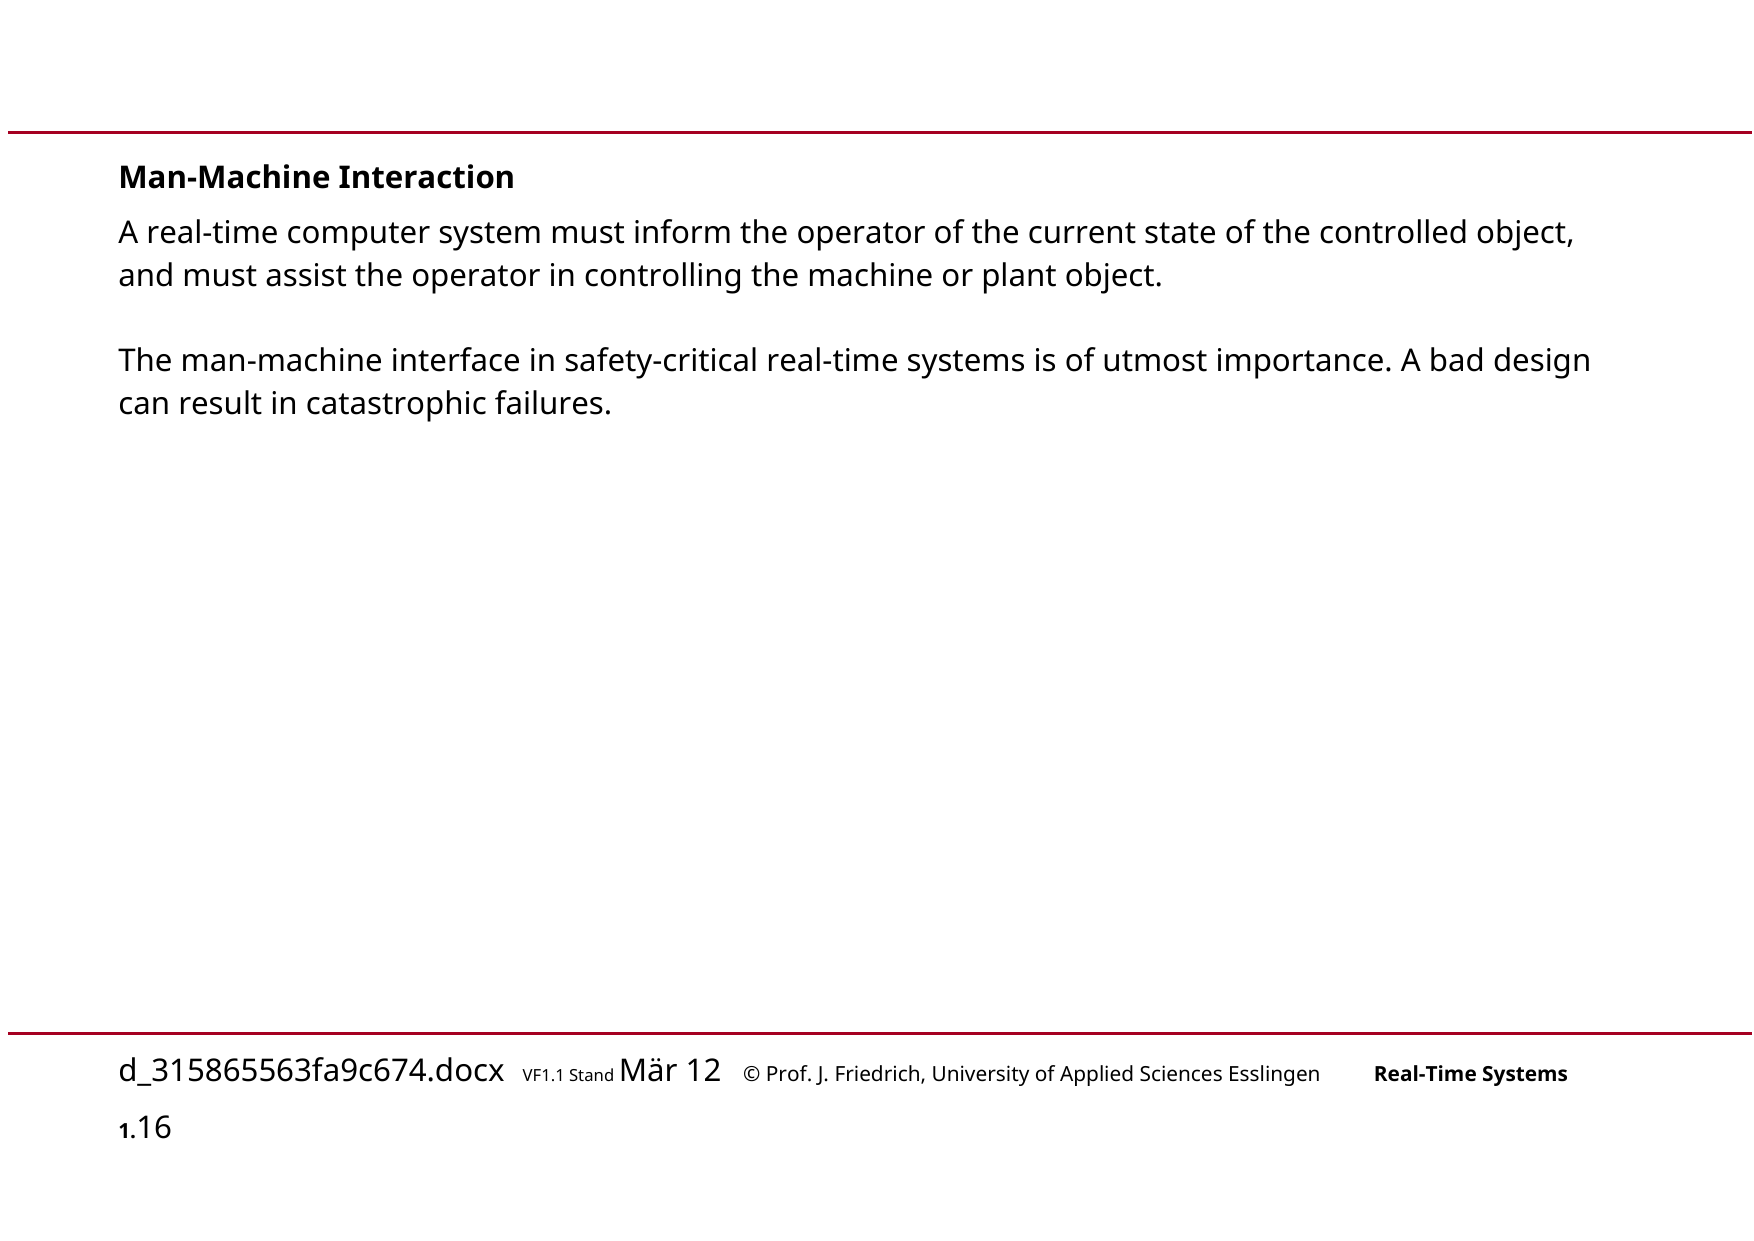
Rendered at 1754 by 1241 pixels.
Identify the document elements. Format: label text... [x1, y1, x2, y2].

subtitle Man-Machine Interaction [118, 155, 1606, 198]
text A real-time computer system must inform the operator of the current state of the controlled object, and must assist the operator in controlling the machine or plant object. [118, 210, 1606, 295]
text The man-machine interface in safety-critical real-time systems is of utmost importance. A bad design can result in catastrophic failures. [118, 338, 1606, 423]
